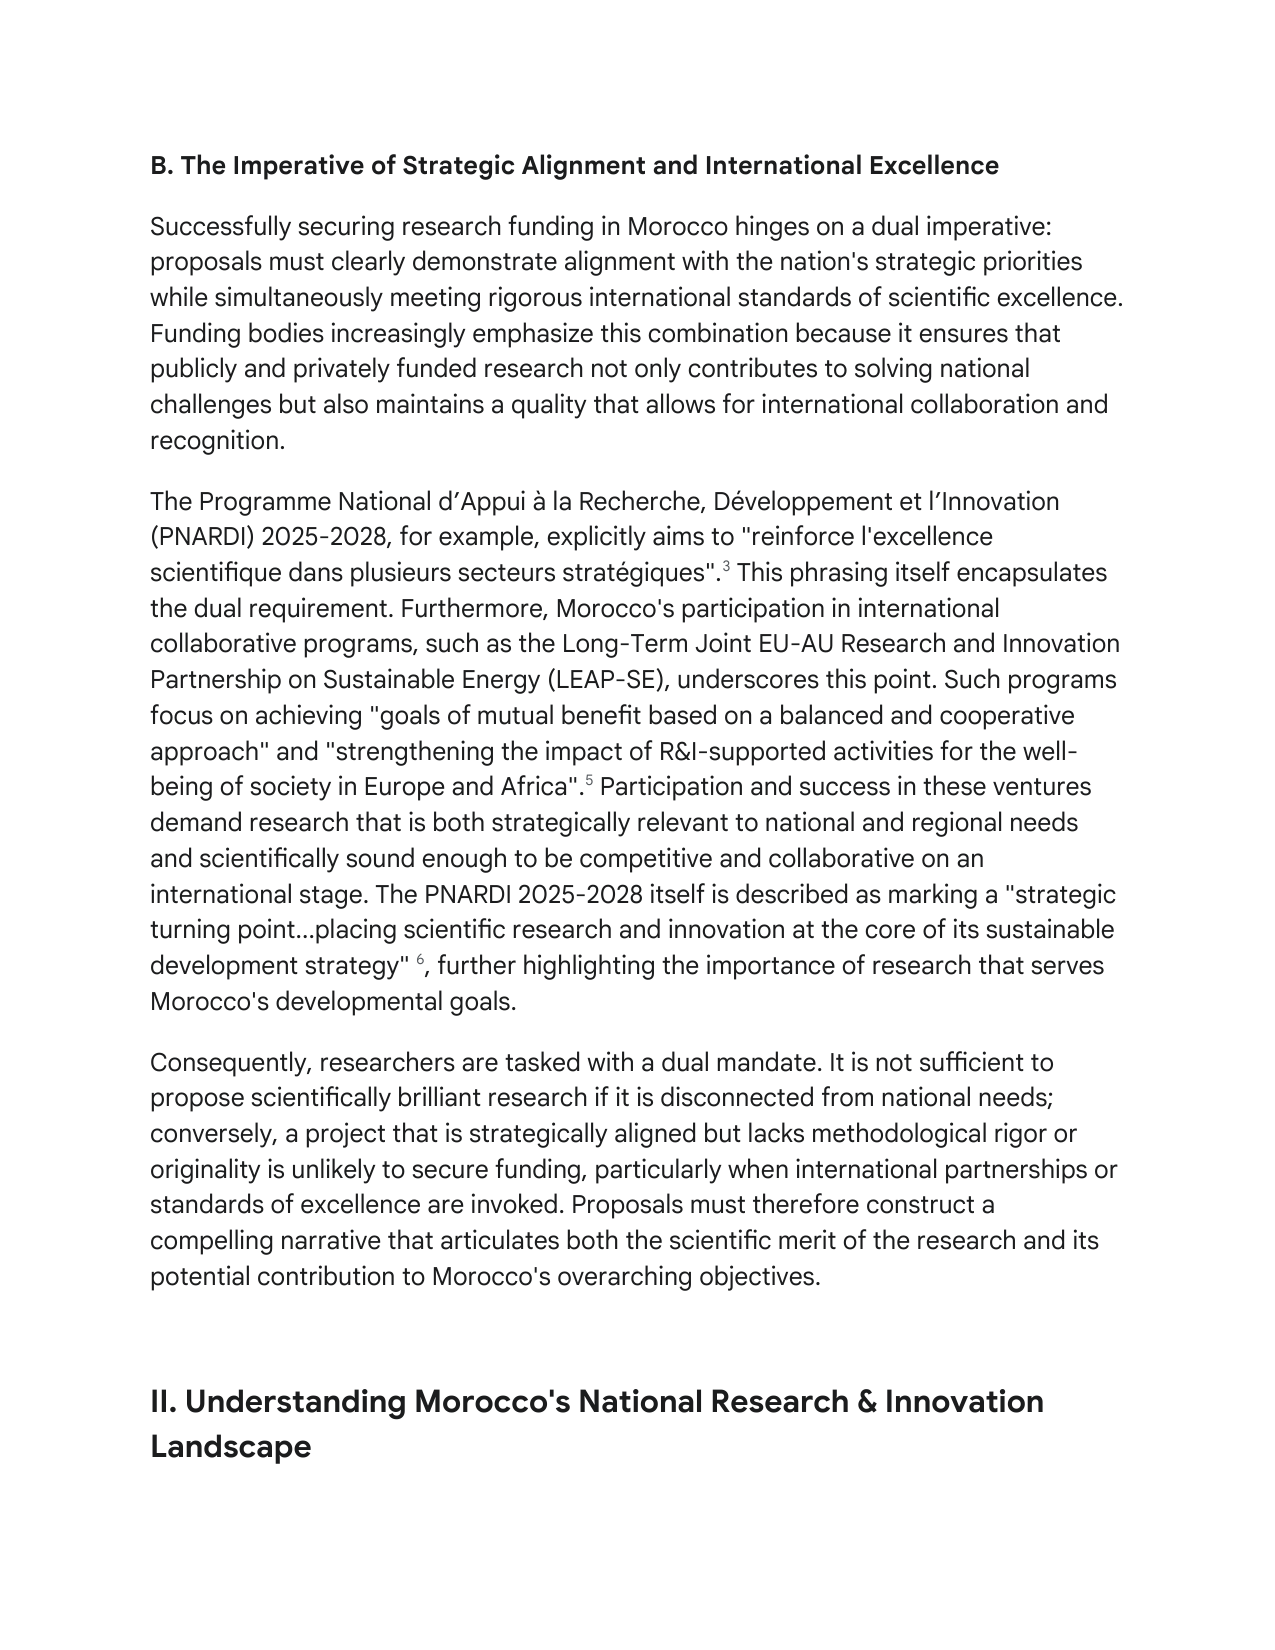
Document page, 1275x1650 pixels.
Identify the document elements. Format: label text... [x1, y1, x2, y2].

subtitle II. Understanding Morocco's National Research & Innovation Landscape [150, 1383, 1125, 1466]
text Consequently, researchers are tasked with a dual mandate. It is not sufficient to propose scientifically brilliant research if it is disconnected from national needs; conversely, a project that is strategically aligned but lacks methodological rigor or originality is unlikely to secure funding, particularly when international partnerships or standards of excellence are invoked. Proposals must therefore construct a compelling narrative that articulates both the scientific merit of the research and its potential contribution to Morocco's overarching objectives. [150, 1047, 1125, 1292]
text The Programme National d’Appui à la Recherche, Développement et l’Innovation (PNARDI) 2025-2028, for example, explicitly aims to "reinforce l'excellence scientifique dans plusieurs secteurs stratégiques".3 This phrasing itself encapsulates the dual requirement. Furthermore, Morocco's participation in international collaborative programs, such as the Long-Term Joint EU-AU Research and Innovation Partnership on Sustainable Energy (LEAP-SE), underscores this point. Such programs focus on achieving "goals of mutual benefit based on a balanced and cooperative approach" and "strengthening the impact of R&I-supported activities for the well-being of society in Europe and Africa".5 Participation and success in these ventures demand research that is both strategically relevant to national and regional needs and scientifically sound enough to be competitive and collaborative on an international stage. The PNARDI 2025-2028 itself is described as marking a "strategic turning point...placing scientific research and innovation at the core of its sustainable development strategy" 6, further highlighting the importance of research that serves Morocco's developmental goals. [150, 486, 1125, 1017]
text B. The Imperative of Strategic Alignment and International Excellence [150, 150, 1125, 181]
text Successfully securing research funding in Morocco hinges on a dual imperative: proposals must clearly demonstrate alignment with the nation's strategic priorities while simultaneously meeting rigorous international standards of scientific excellence. Funding bodies increasingly emphasize this combination because it ensures that publicly and privately funded research not only contributes to solving national challenges but also maintains a quality that allows for international collaboration and recognition. [150, 211, 1125, 456]
